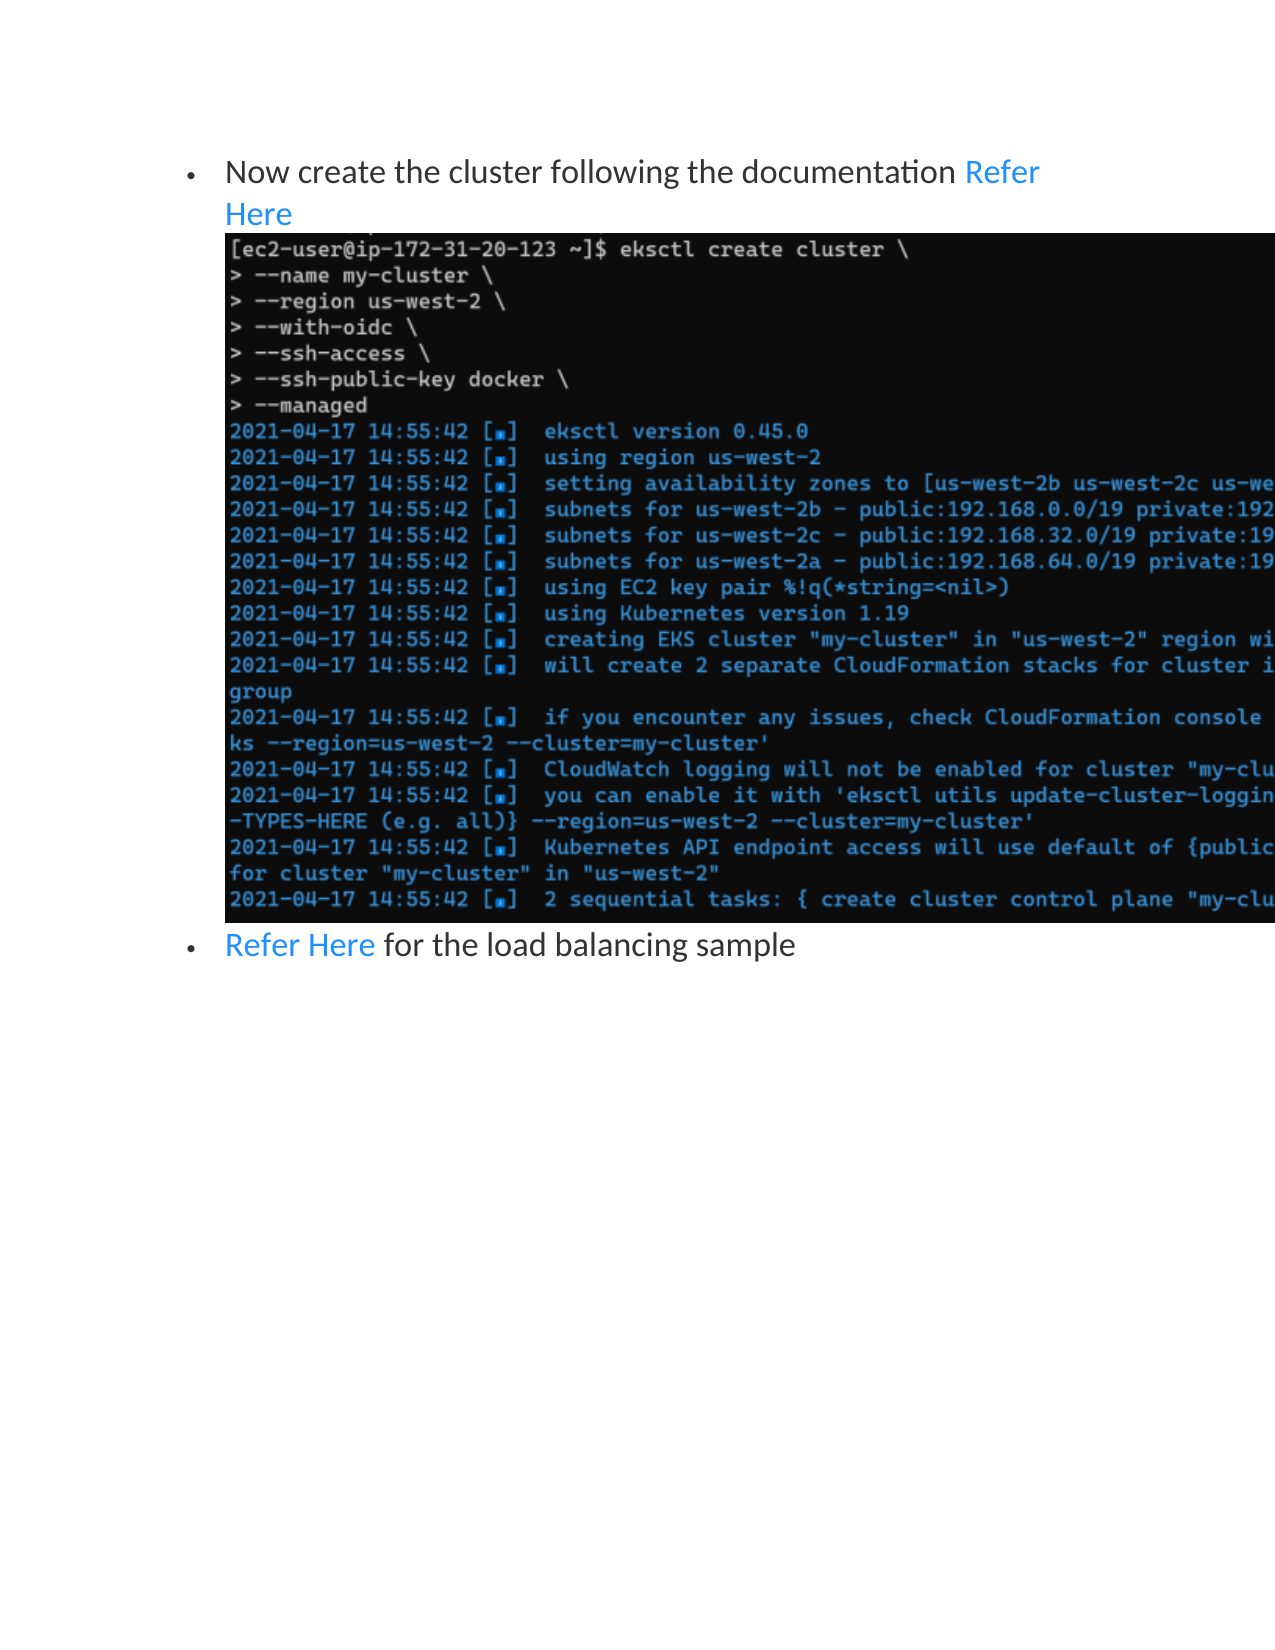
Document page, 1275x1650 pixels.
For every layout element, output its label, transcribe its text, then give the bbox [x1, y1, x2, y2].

picture [225, 233, 1275, 923]
list Refer Here for the load balancing sample [187, 923, 1125, 965]
